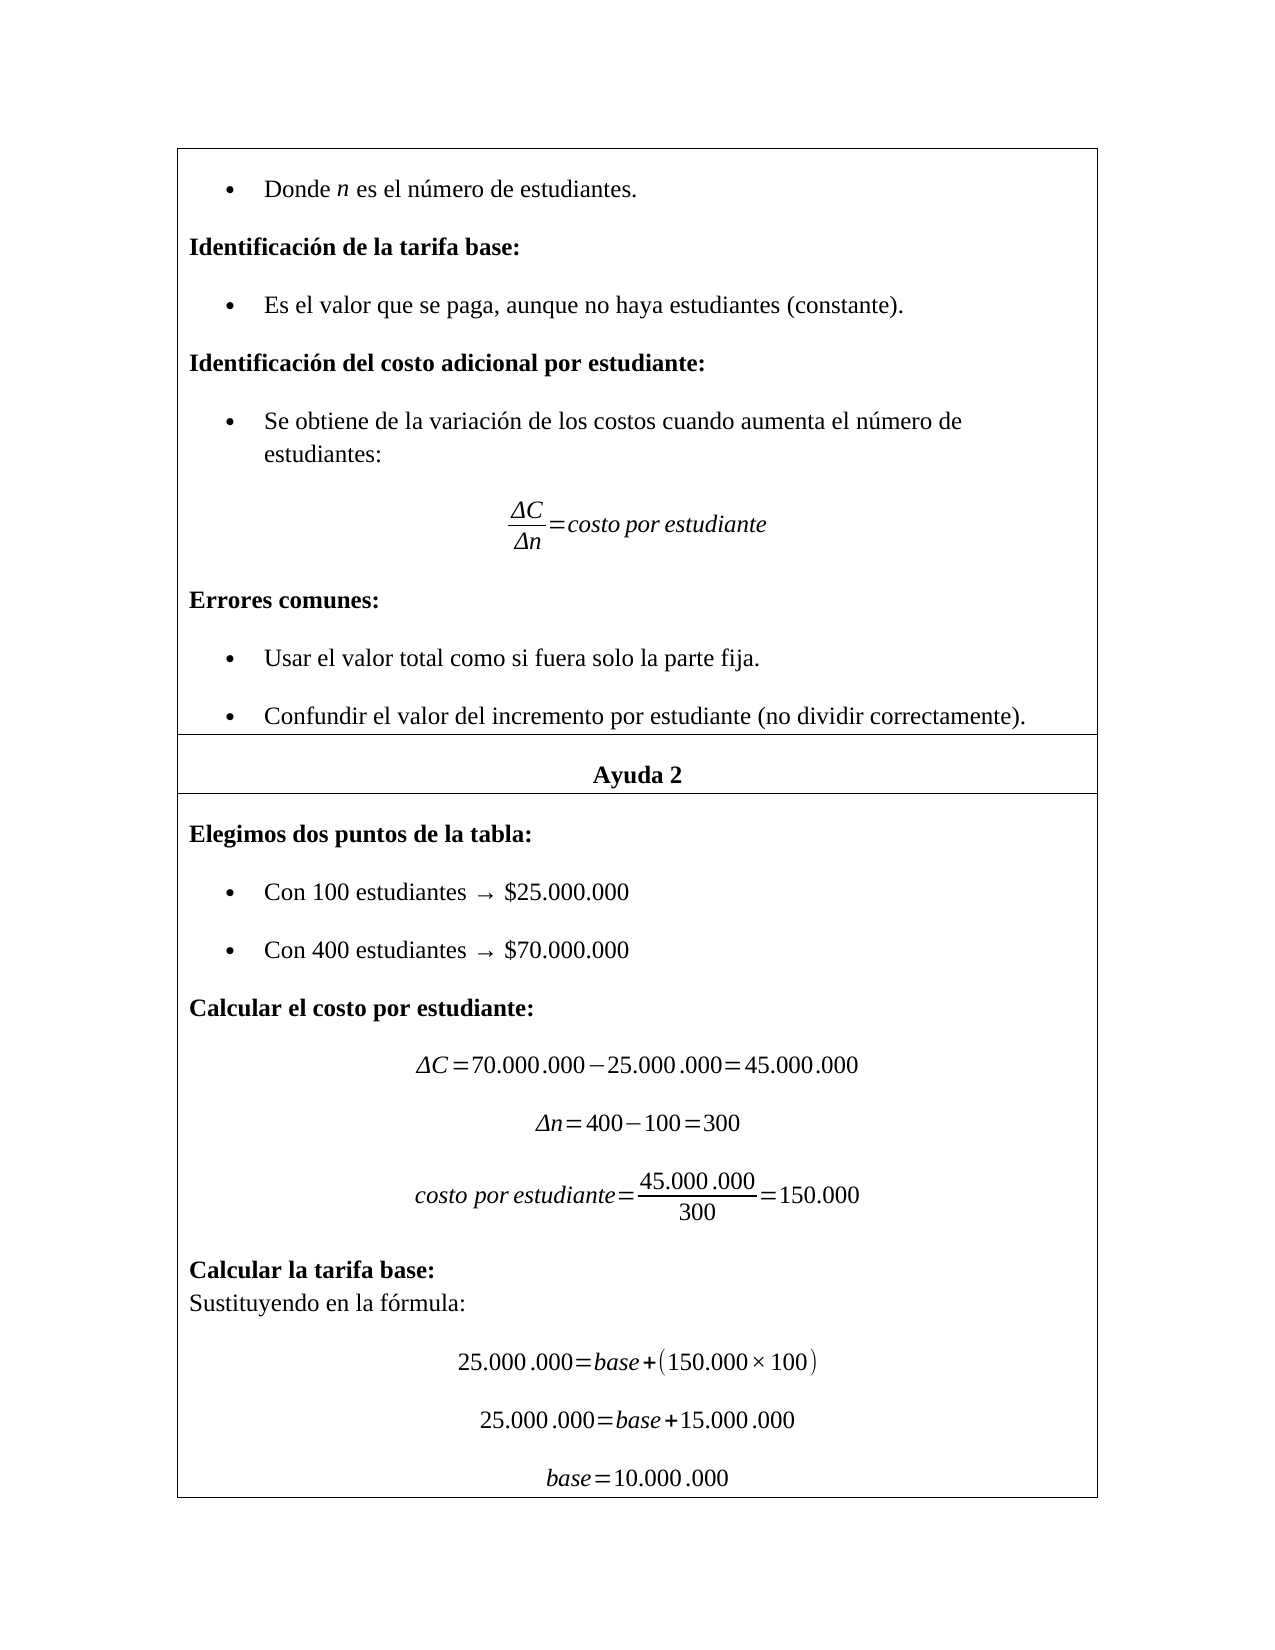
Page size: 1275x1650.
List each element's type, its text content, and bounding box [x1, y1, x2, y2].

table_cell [178, 794, 1097, 1497]
table_cell Ayuda 2 [178, 735, 1097, 793]
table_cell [178, 149, 1097, 734]
